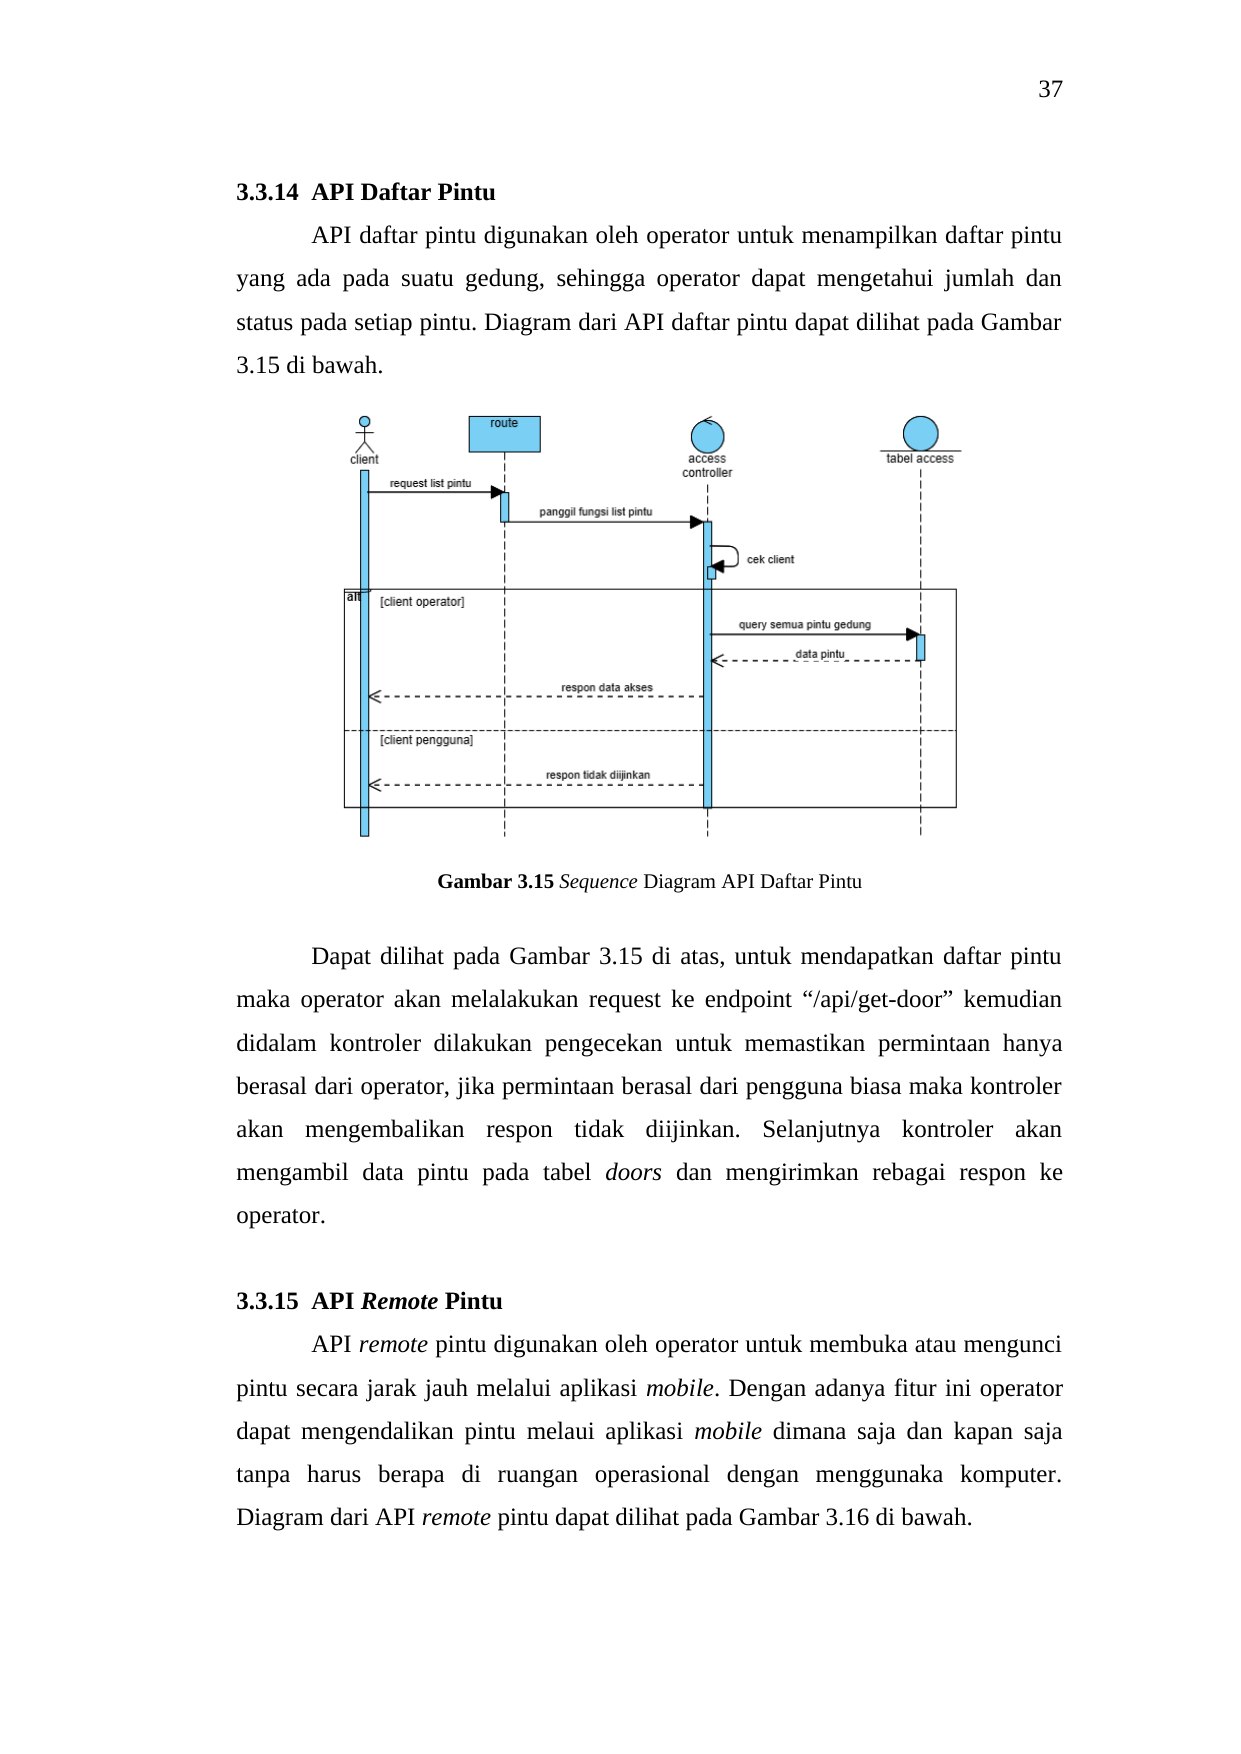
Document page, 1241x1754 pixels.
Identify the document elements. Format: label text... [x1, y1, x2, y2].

text API remote pintu digunakan oleh operator untuk membuka atau mengunci pintu secara jarak jauh melalui aplikasi mobile. Dengan adanya fitur ini operator dapat mengendalikan pintu melaui aplikasi mobile dimana saja dan kapan saja tanpa harus berapa di ruangan operasional dengan menggunaka komputer. Diagram dari API remote pintu dapat dilihat pada Gambar 3.16 di bawah. [236, 1329, 1063, 1531]
picture [327, 392, 972, 856]
text Dapat dilihat pada Gambar 3.15 di atas, untuk mendapatkan daftar pintu maka operator akan melalakukan request ke endpoint “/api/get-door” kemudian didalam kontroler dilakukan pengecekan untuk memastikan permintaan hanya berasal dari operator, jika permintaan berasal dari pengguna biasa maka kontroler akan mengembalikan respon tidak diijinkan. Selanjutnya kontroler akan mengambil data pintu pada tabel doors dan mengirimkan rebagai respon ke operator. [236, 941, 1063, 1229]
text API Daftar Pintu [236, 177, 1063, 206]
text Gambar 3.15 Sequence Diagram API Daftar Pintu [236, 869, 1063, 893]
text API daftar pintu digunakan oleh operator untuk menampilkan daftar pintu yang ada pada suatu gedung, sehingga operator dapat mengetahui jumlah dan status pada setiap pintu. Diagram dari API daftar pintu dapat dilihat pada Gambar 3.15 di bawah. [236, 220, 1063, 378]
text API Remote Pintu [236, 1286, 1063, 1315]
